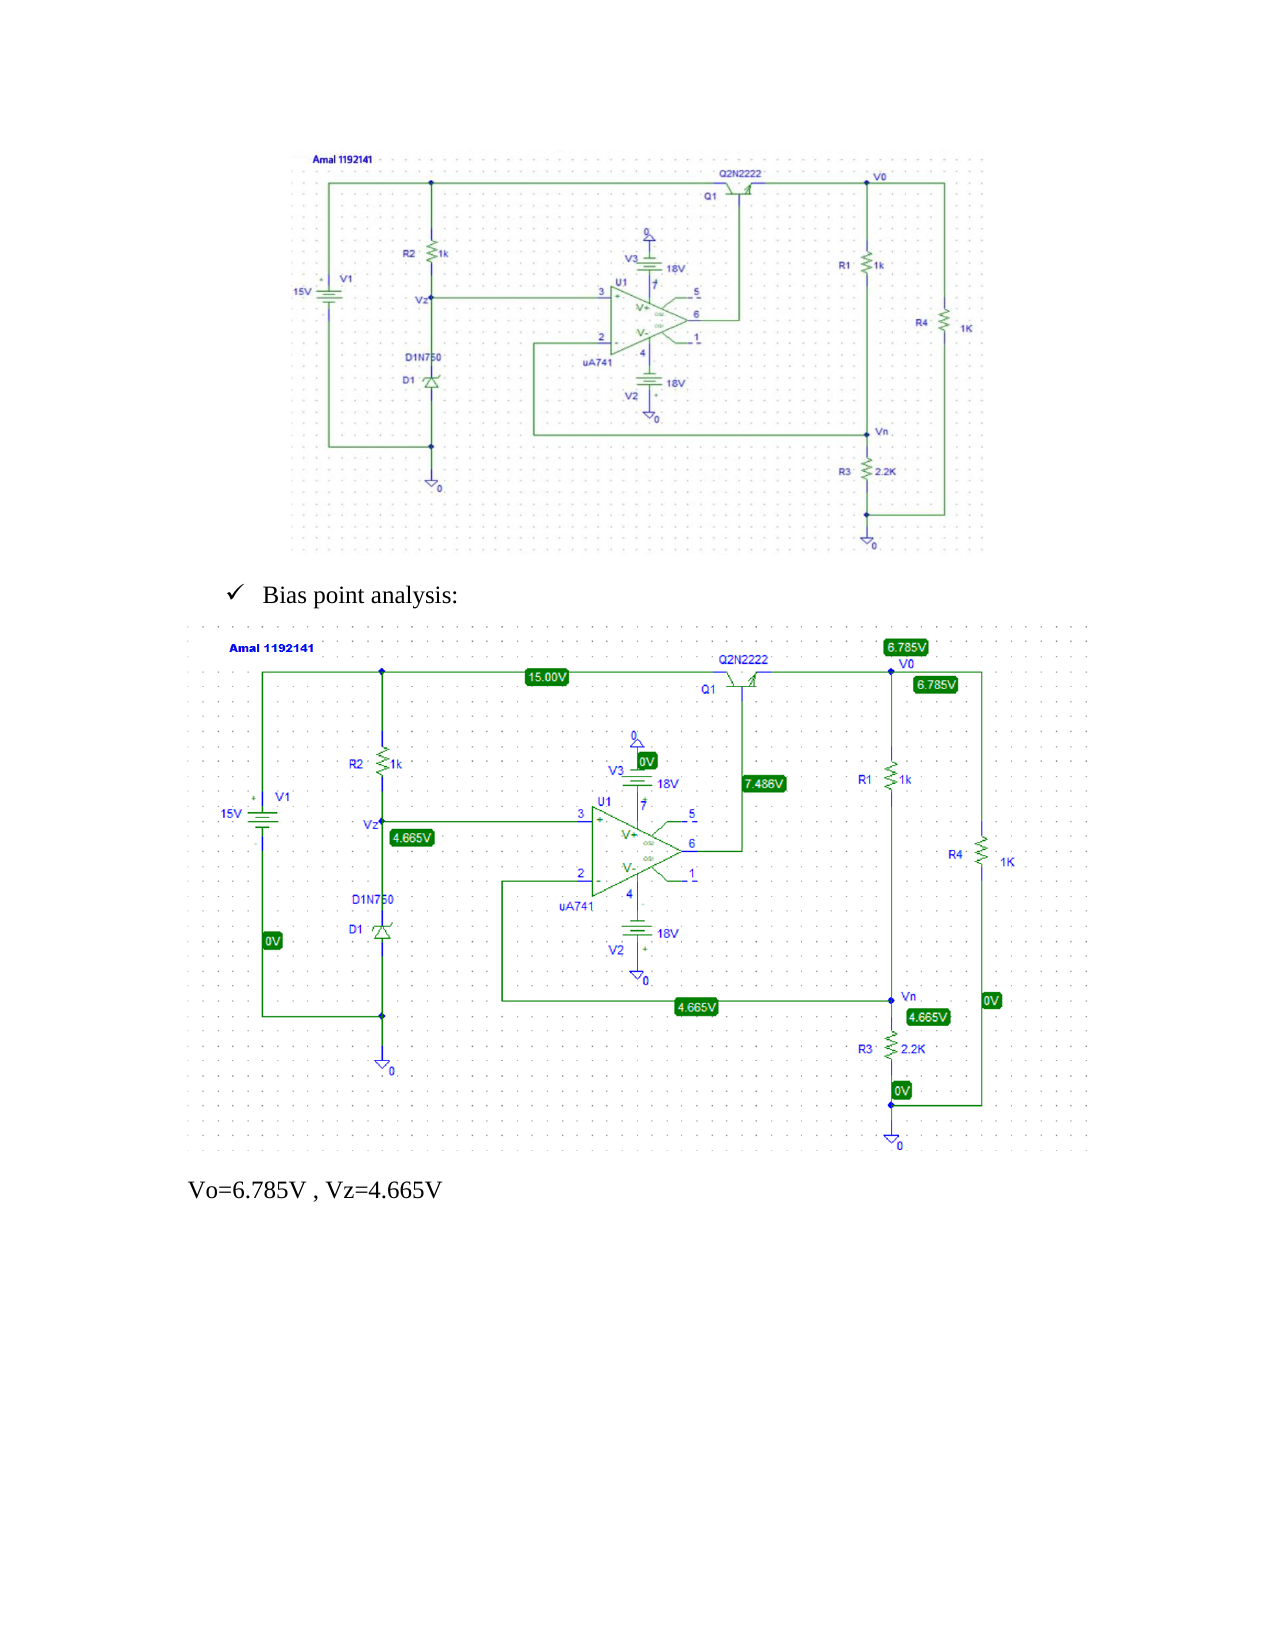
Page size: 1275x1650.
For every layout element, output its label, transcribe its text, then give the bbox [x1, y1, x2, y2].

picture [291, 150, 984, 555]
picture [187, 626, 1088, 1151]
list Bias point analysis: [225, 580, 1087, 609]
text Vo=6.785V , Vz=4.665V [187, 1175, 1087, 1204]
